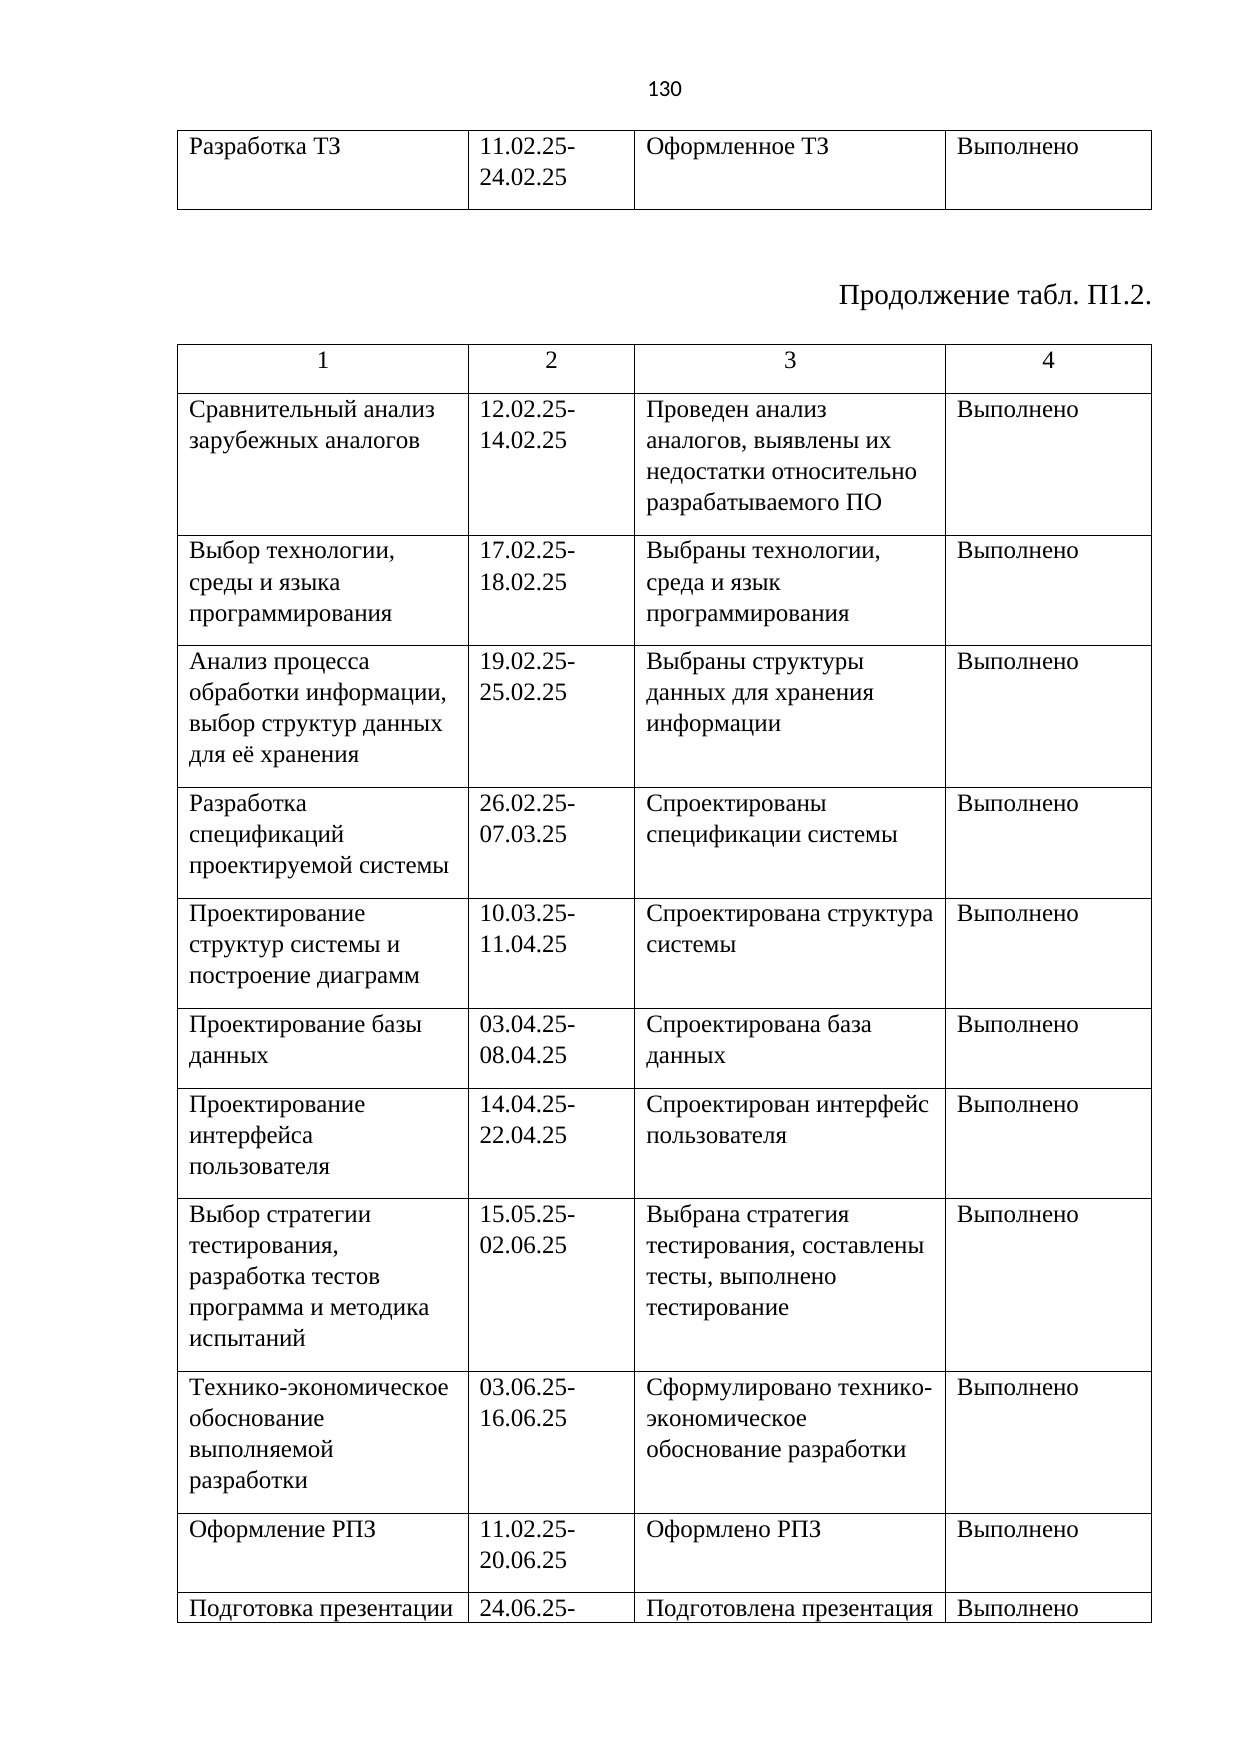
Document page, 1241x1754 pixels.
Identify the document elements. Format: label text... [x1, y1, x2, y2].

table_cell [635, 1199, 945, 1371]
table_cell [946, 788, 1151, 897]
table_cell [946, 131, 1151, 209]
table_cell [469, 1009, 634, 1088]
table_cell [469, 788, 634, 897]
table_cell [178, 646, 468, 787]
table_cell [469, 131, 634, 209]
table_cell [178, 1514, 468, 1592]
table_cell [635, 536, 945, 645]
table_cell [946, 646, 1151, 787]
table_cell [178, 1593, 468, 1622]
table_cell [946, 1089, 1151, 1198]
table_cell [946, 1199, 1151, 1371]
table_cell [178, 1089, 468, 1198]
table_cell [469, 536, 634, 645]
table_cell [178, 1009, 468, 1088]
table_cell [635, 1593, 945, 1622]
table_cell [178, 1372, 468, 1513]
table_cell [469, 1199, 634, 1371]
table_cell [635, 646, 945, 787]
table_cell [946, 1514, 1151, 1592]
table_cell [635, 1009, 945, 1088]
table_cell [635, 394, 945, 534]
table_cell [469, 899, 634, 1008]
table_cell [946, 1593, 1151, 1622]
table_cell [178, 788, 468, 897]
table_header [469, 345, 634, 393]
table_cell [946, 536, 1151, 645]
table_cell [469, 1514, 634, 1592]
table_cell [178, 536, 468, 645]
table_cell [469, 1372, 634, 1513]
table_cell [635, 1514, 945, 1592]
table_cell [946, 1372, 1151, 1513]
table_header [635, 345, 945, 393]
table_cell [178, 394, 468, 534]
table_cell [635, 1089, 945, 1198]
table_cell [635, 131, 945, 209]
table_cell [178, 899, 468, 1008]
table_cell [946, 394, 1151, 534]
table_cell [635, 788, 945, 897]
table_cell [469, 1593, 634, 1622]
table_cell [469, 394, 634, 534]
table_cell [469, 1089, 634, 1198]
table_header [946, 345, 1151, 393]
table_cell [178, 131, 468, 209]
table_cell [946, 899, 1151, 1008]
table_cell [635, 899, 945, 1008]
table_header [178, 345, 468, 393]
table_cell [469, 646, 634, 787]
text Продолжение табл. П1.2. [177, 277, 1152, 311]
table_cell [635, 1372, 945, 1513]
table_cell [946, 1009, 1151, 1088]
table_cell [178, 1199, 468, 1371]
